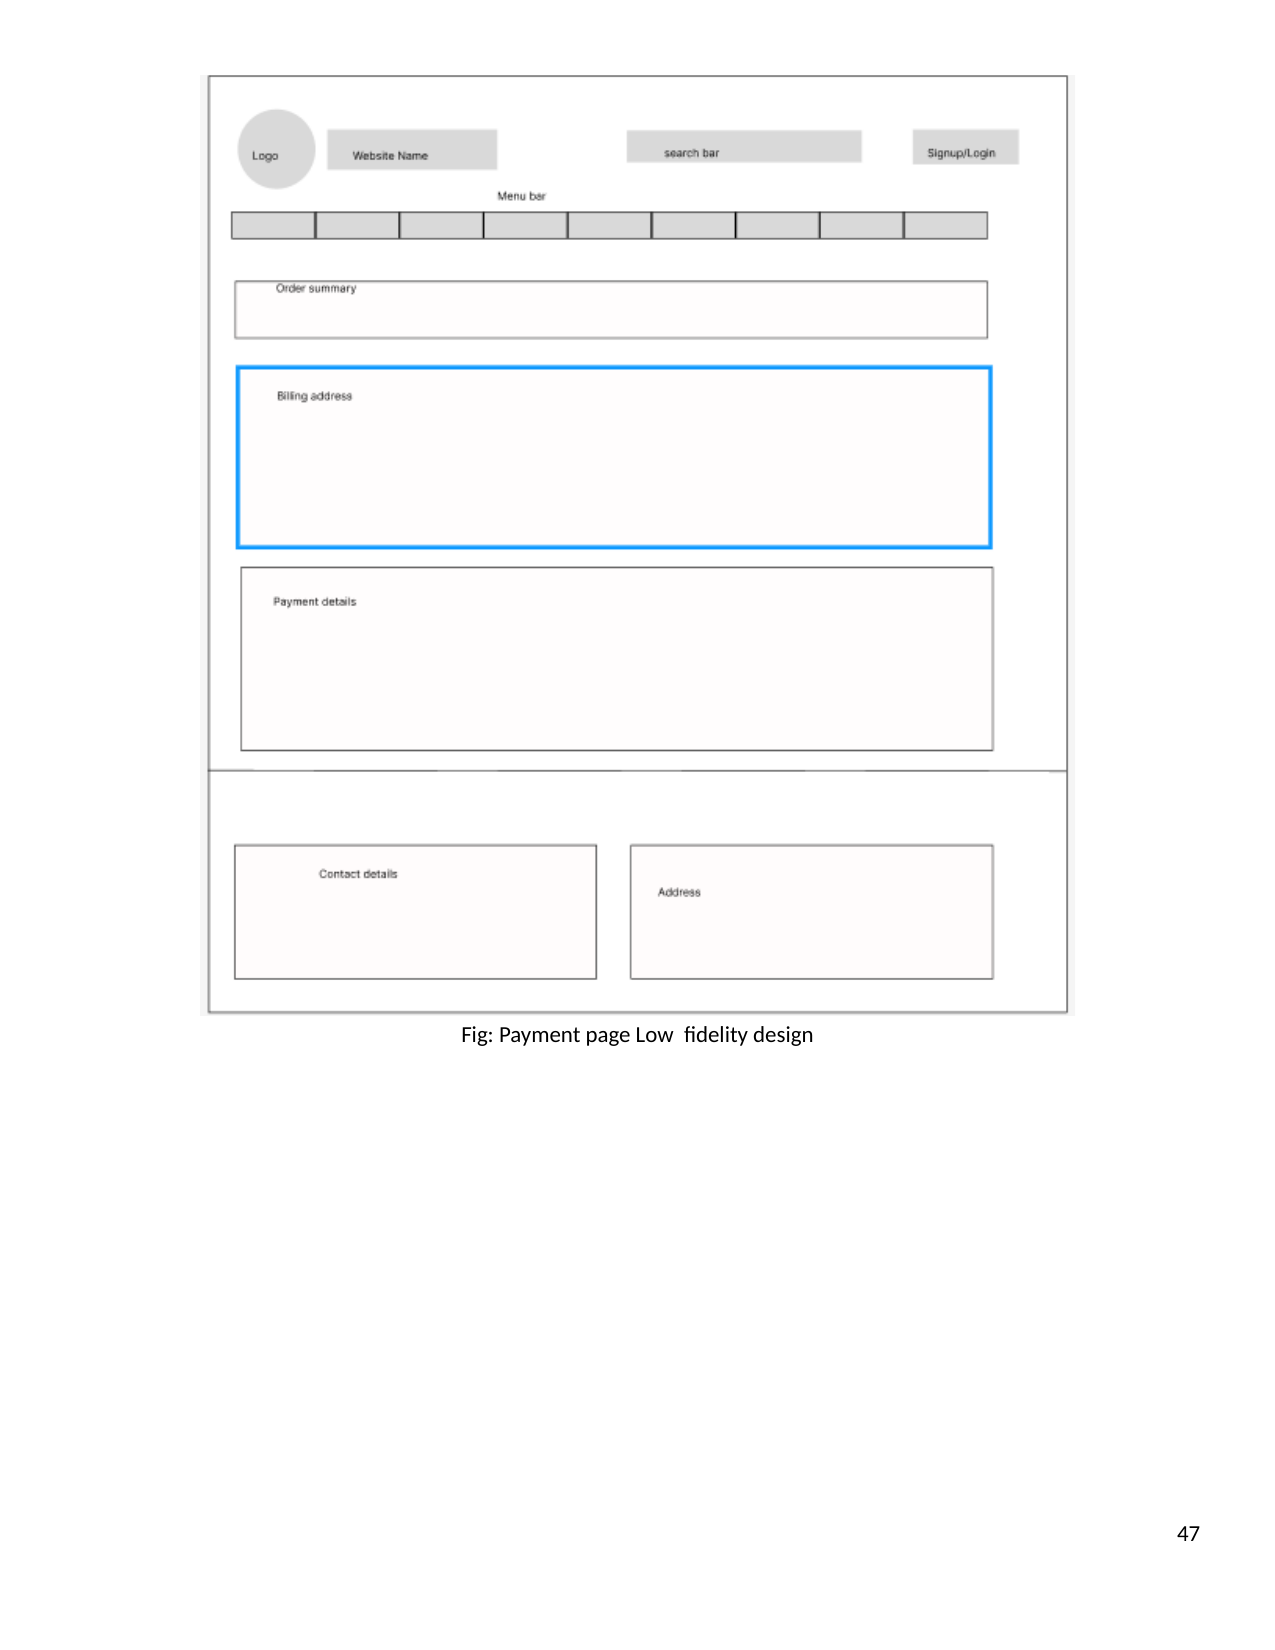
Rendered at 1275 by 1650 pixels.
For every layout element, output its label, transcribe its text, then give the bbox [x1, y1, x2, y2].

picture [200, 75, 1075, 1016]
text Fig: Payment page Low fidelity design [75, 1020, 1200, 1048]
